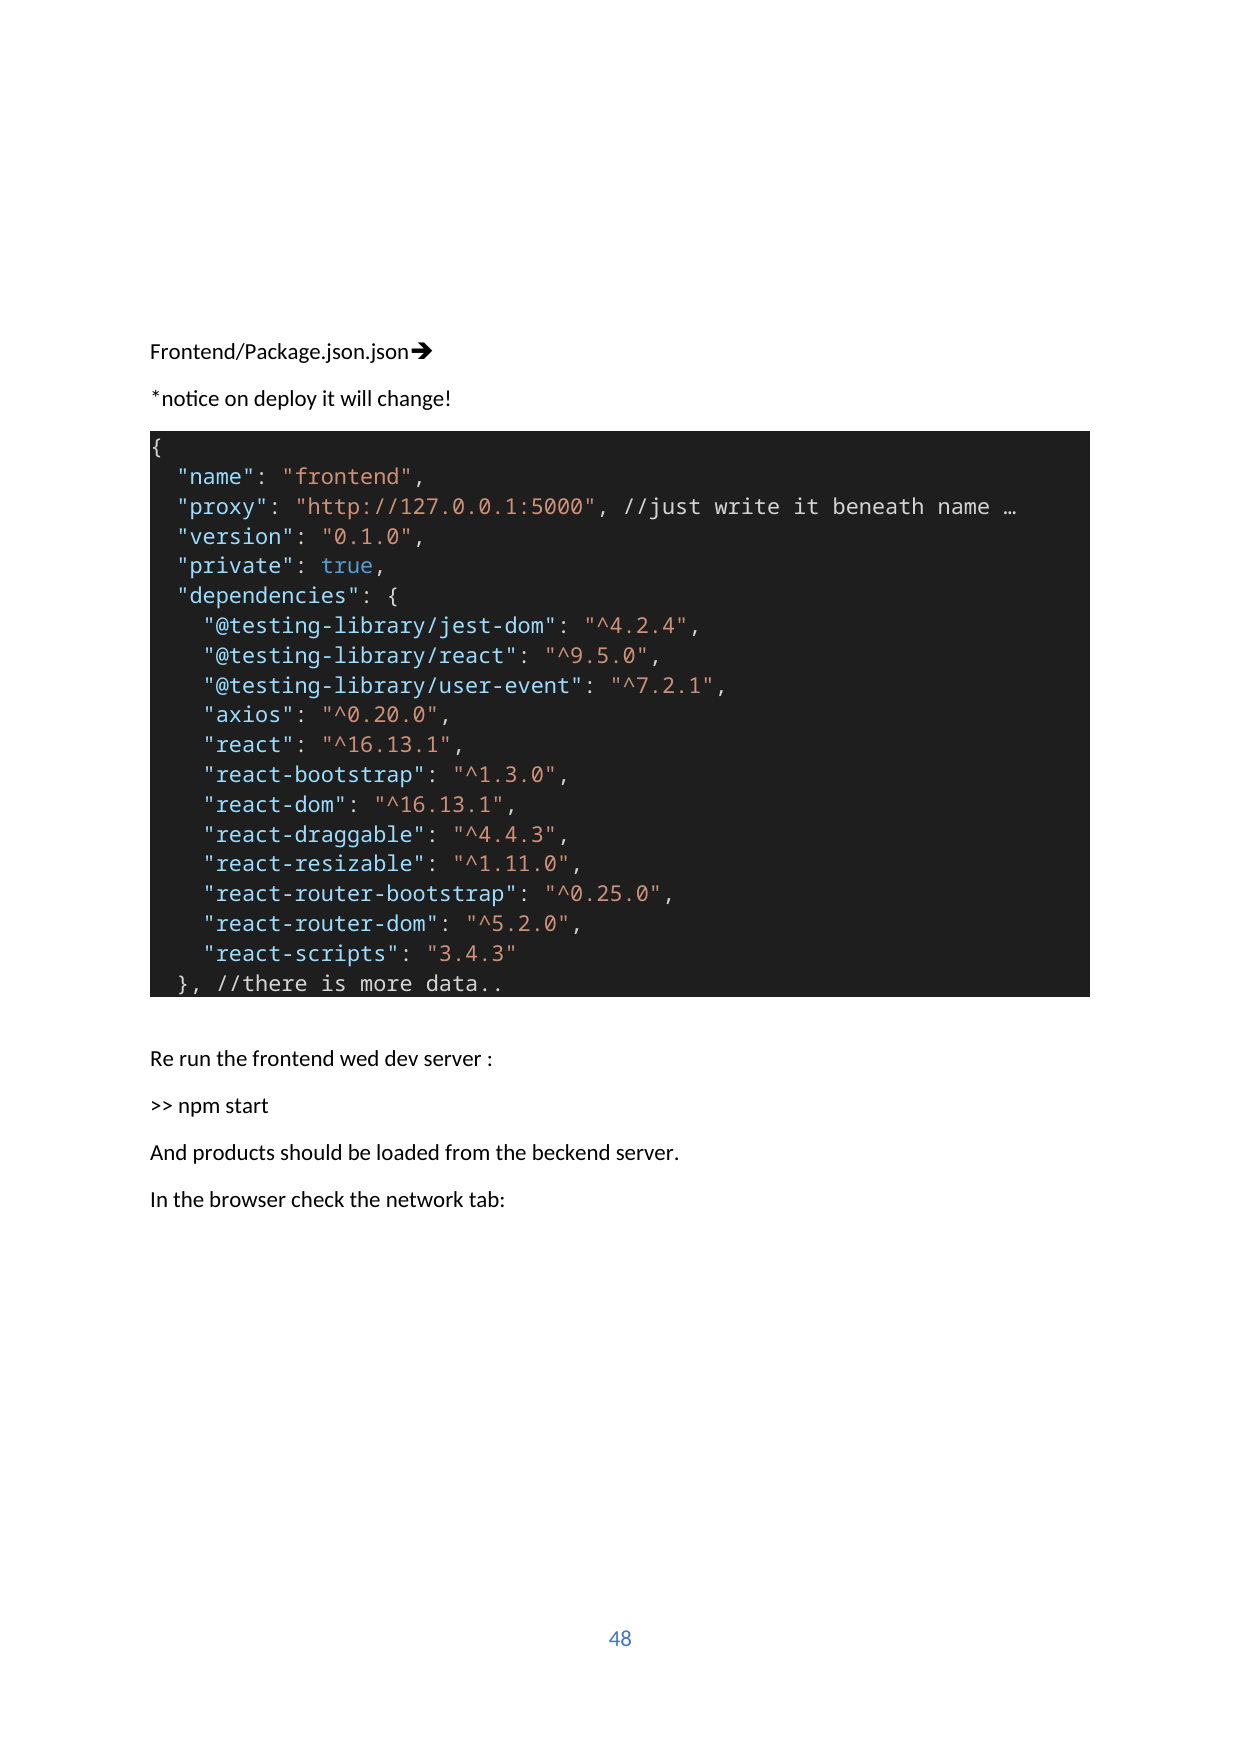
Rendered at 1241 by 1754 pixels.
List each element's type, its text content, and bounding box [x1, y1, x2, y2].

text "react-resizable": "^1.11.0", [150, 848, 1090, 878]
text "dependencies": { [150, 580, 1090, 610]
text "version": "0.1.0", [150, 521, 1090, 550]
text "react-dom": "^16.13.1", [150, 789, 1090, 818]
text "react-router-dom": "^5.2.0", [150, 908, 1090, 938]
text >> npm start [150, 1091, 1090, 1119]
text "react-scripts": "3.4.3" [150, 938, 1090, 967]
text "react-draggable": "^4.4.3", [150, 818, 1090, 848]
text }, //there is more data.. [150, 967, 1090, 997]
text "@testing-library/react": "^9.5.0", [150, 640, 1090, 669]
text "proxy": "http://127.0.0.1:5000", //just write it beneath name … [150, 491, 1090, 521]
text Frontend/Package.json.json [150, 337, 1090, 366]
text "@testing-library/jest-dom": "^4.2.4", [150, 610, 1090, 640]
text "react": "^16.13.1", [150, 729, 1090, 759]
text "@testing-library/user-event": "^7.2.1", [150, 669, 1090, 699]
text *notice on deploy it will change! [150, 384, 1090, 412]
text "private": true, [150, 550, 1090, 580]
text In the browser check the network tab: [150, 1185, 1090, 1213]
text "react-bootstrap": "^1.3.0", [150, 759, 1090, 789]
text And products should be loaded from the beckend server. [150, 1138, 1090, 1166]
text { [150, 431, 1090, 461]
text Re run the frontend wed dev server : [150, 1044, 1090, 1072]
text "name": "frontend", [150, 461, 1090, 491]
text "axios": "^0.20.0", [150, 699, 1090, 729]
text "react-router-bootstrap": "^0.25.0", [150, 878, 1090, 908]
